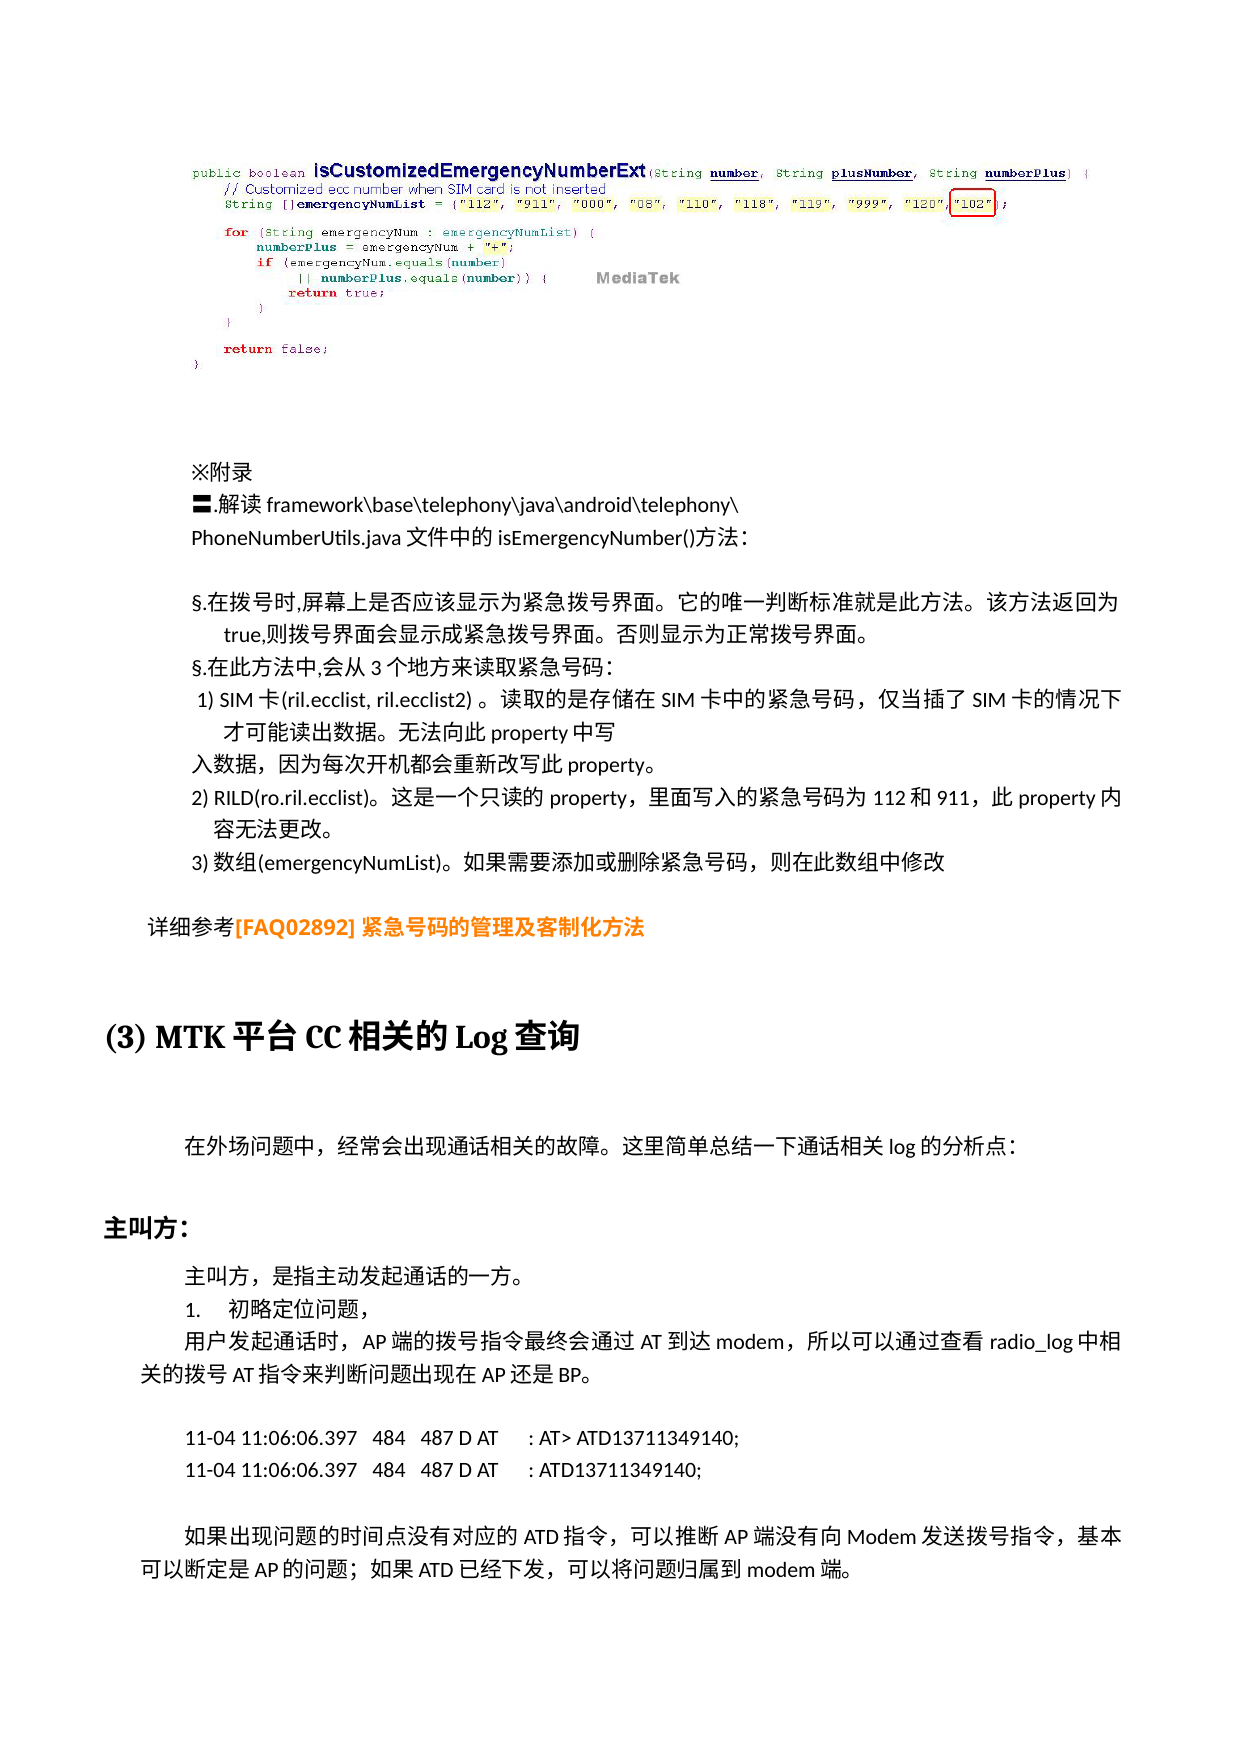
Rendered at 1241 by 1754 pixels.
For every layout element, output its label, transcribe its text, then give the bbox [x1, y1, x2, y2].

list §.在此方法中,会从3个地方来读取紧急号码： [147, 649, 1122, 682]
text 主叫方： [103, 1194, 1122, 1259]
list 入数据，因为每次开机都会重新改写此property。 [147, 747, 1122, 779]
text 11-04 11:06:06.397 484 487 D AT : AT> ATD13711349140; [141, 1421, 1122, 1454]
subtitle (3) MTK平台CC相关的Log查询 [103, 1002, 1122, 1067]
text 11-04 11:06:06.397 484 487 D AT : ATD13711349140; [141, 1454, 1122, 1486]
list 1) SIM卡(ril.ecclist, ril.ecclist2) 。读取的是存储在SIM卡中的紧急号码，仅当插了SIM卡的情况下才可能读出数据。无法向此property中写 [191, 682, 1122, 747]
list 详细参考[FAQ02892] 紧急号码的管理及客制化方法 [147, 909, 1122, 942]
list 初略定位问题， [184, 1291, 1122, 1324]
list §.在拨号时,屏幕上是否应该显示为紧急拨号界面。它的唯一判断标准就是此方法。该方法返回为true,则拨号界面会显示成紧急拨号界面。否则显示为正常拨号界面。 [191, 584, 1122, 649]
list 〓.解读framework\base\telephony\java\android\telephony\ [147, 487, 1122, 519]
text 如果出现问题的时间点没有对应的ATD指令，可以推断AP端没有向Modem发送拨号指令，基本可以断定是AP的问题；如果ATD已经下发，可以将问题归属到modem端。 [141, 1519, 1122, 1584]
text 用户发起通话时，AP端的拨号指令最终会通过AT到达modem，所以可以通过查看radio_log中相关的拨号AT指令来判断问题出现在AP还是BP。 [141, 1324, 1122, 1389]
picture [191, 162, 1091, 371]
list ※附录 [147, 454, 1122, 487]
text 在外场问题中，经常会出现通话相关的故障。这里简单总结一下通话相关log的分析点： [141, 1129, 1122, 1161]
list 3) 数组(emergencyNumList)。如果需要添加或删除紧急号码，则在此数组中修改 [147, 844, 1122, 877]
text 主叫方，是指主动发起通话的一方。 [141, 1259, 1122, 1291]
list PhoneNumberUtils.java文件中的isEmergencyNumber()方法： [147, 519, 1122, 552]
list 2) RILD(ro.ril.ecclist)。这是一个只读的property，里面写入的紧急号码为112和911，此property内容无法更改。 [191, 779, 1122, 844]
